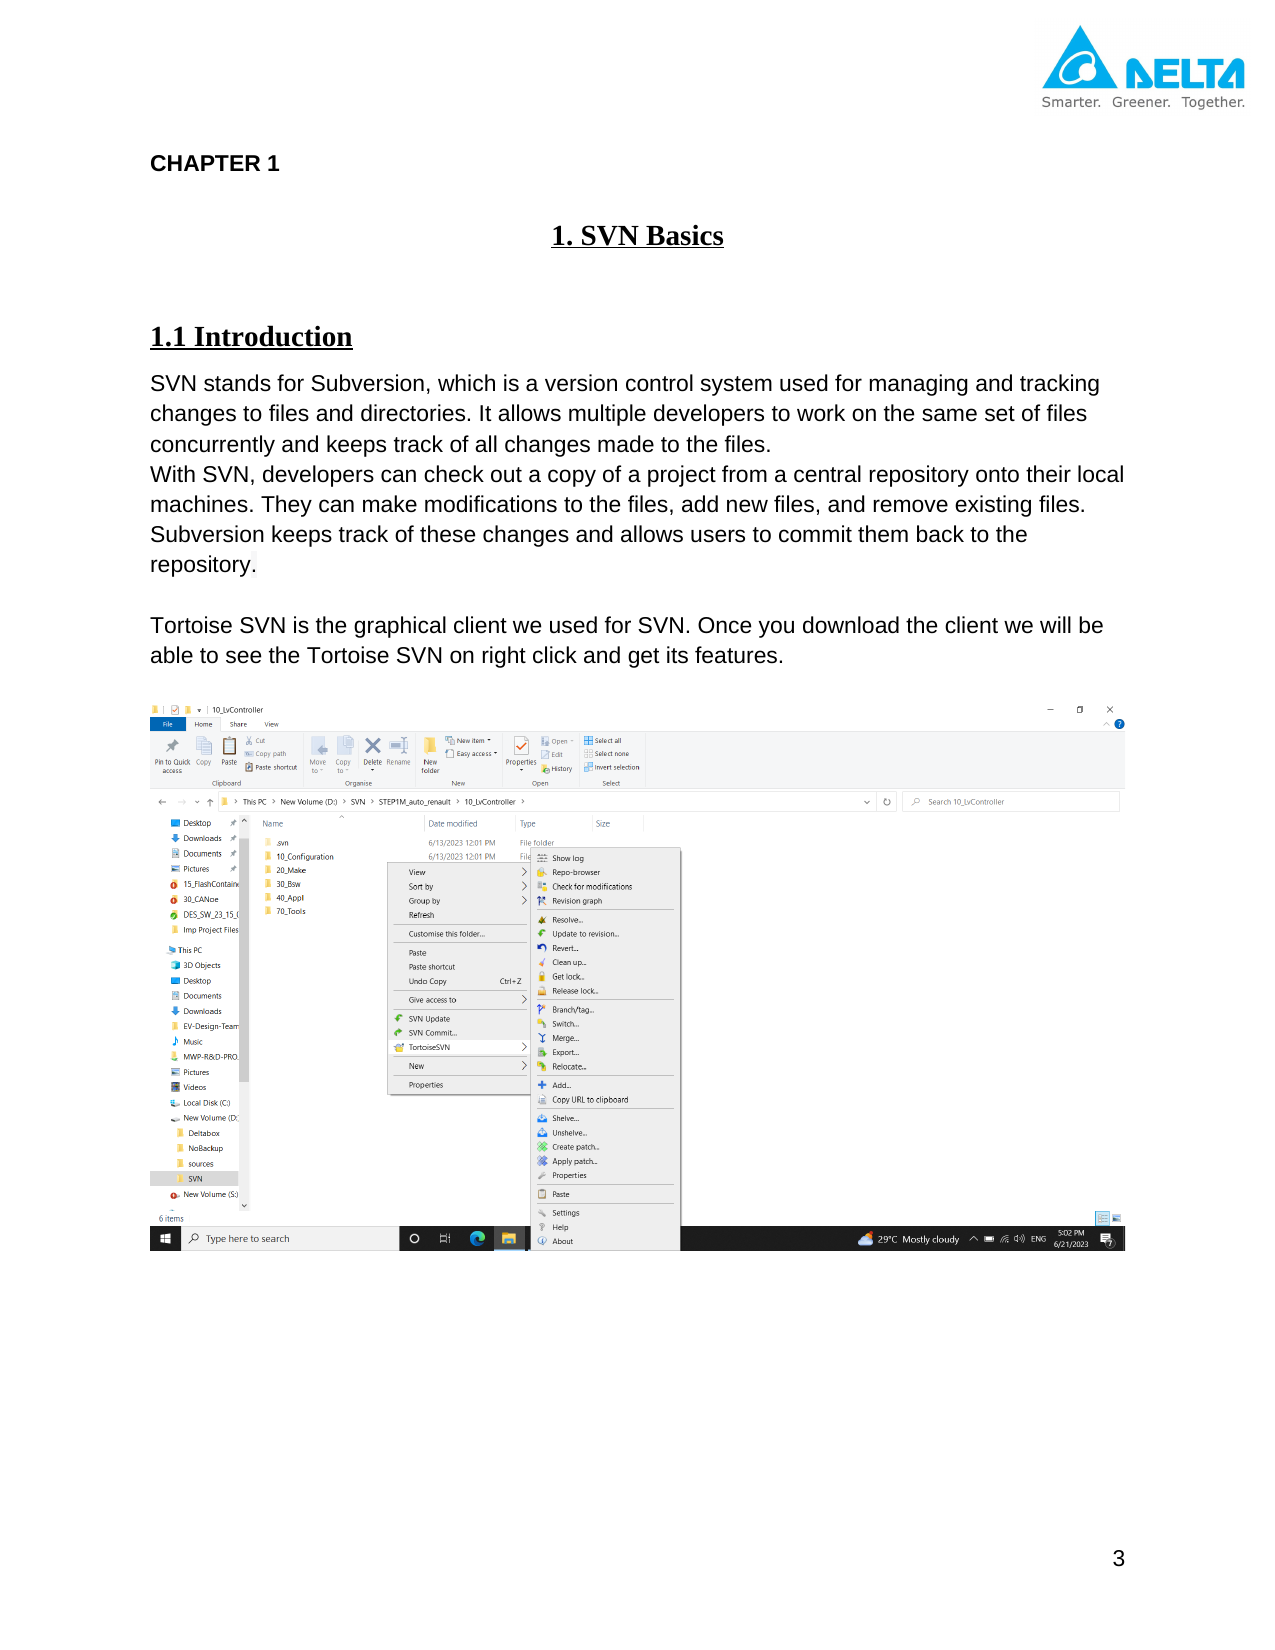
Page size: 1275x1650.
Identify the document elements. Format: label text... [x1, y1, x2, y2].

text Tortoise SVN is the graphical client we used for SVN. Once you download the client we will be able to see the Tortoise SVN on right click and get its features. [150, 612, 1125, 668]
subtitle 1. SVN Basics [150, 218, 1125, 251]
subtitle 1.1 Introduction [150, 319, 1125, 353]
text CHAPTER 1 [150, 150, 1125, 176]
picture [150, 702, 1125, 1251]
picture [1033, 18, 1252, 116]
text With SVN, developers can check out a copy of a project from a central repository onto their local machines. They can make modifications to the files, add new files, and remove existing files. Subversion keeps track of these changes and allows users to commit them back to the repository. [150, 461, 1125, 578]
text SVN stands for Subversion, which is a version control system used for managing and tracking changes to files and directories. It allows multiple developers to work on the same set of files concurrently and keeps track of all changes made to the files. [150, 370, 1125, 457]
